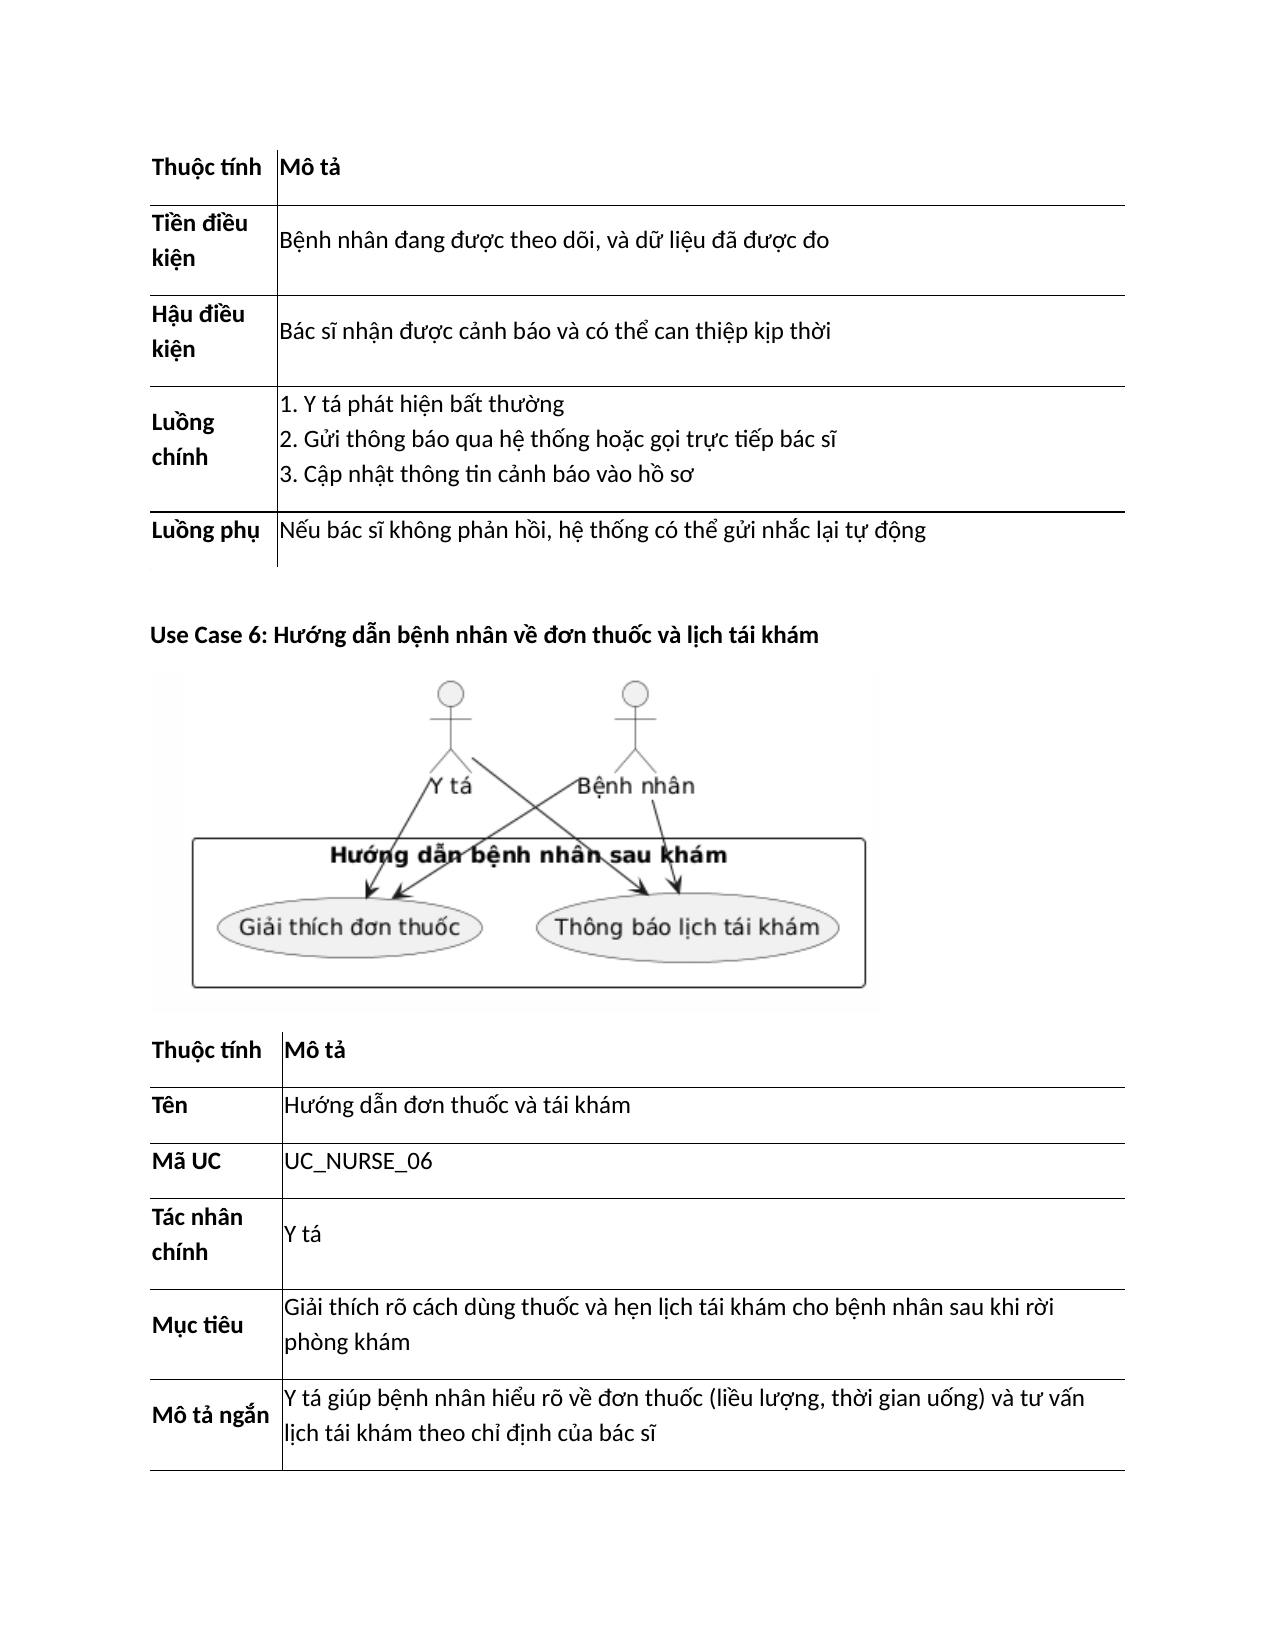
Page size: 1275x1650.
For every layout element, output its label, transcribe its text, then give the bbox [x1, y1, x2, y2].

table_cell Mã UC [150, 1144, 282, 1198]
table_header Mô tả [283, 1032, 1125, 1087]
table_cell Tên [150, 1088, 282, 1142]
table_cell Tác nhân chính [150, 1199, 282, 1289]
table_cell Giải thích rõ cách dùng thuốc và hẹn lịch tái khám cho bệnh nhân sau khi rời phòng khám [283, 1290, 1125, 1379]
table_cell 1. Y tá phát hiện bất thường 2. Gửi thông báo qua hệ thống hoặc gọi trực tiếp bác sĩ 3. Cập nhật thông tin cảnh báo vào hồ sơ [278, 387, 1125, 511]
table_cell Luồng chính [150, 387, 277, 511]
table_header Mô tả [278, 150, 1125, 204]
table_cell Hướng dẫn đơn thuốc và tái khám [283, 1088, 1125, 1142]
table_cell Bệnh nhân đang được theo dõi, và dữ liệu đã được đo [278, 206, 1125, 295]
table_cell UC_NURSE_06 [283, 1144, 1125, 1198]
text Use Case 6: Hướng dẫn bệnh nhân về đơn thuốc và lịch tái khám [150, 619, 1125, 649]
table_cell Nếu bác sĩ không phản hồi, hệ thống có thể gửi nhắc lại tự động [278, 513, 1125, 567]
table_cell Y tá giúp bệnh nhân hiểu rõ về đơn thuốc (liều lượng, thời gian uống) và tư vấn lịch tái khám theo chỉ định của bác sĩ [283, 1380, 1125, 1470]
table_cell Tiền điều kiện [150, 206, 277, 295]
table_cell Bác sĩ nhận được cảnh báo và có thể can thiệp kịp thời [278, 296, 1125, 386]
table_cell Y tá [283, 1199, 1125, 1289]
table_cell Mô tả ngắn [150, 1380, 282, 1470]
picture [150, 670, 882, 1012]
table_header Thuộc tính [150, 1032, 282, 1087]
table_header Thuộc tính [150, 150, 277, 204]
table_cell Hậu điều kiện [150, 296, 277, 386]
table_cell Luồng phụ [150, 513, 277, 567]
table_cell Mục tiêu [150, 1290, 282, 1379]
